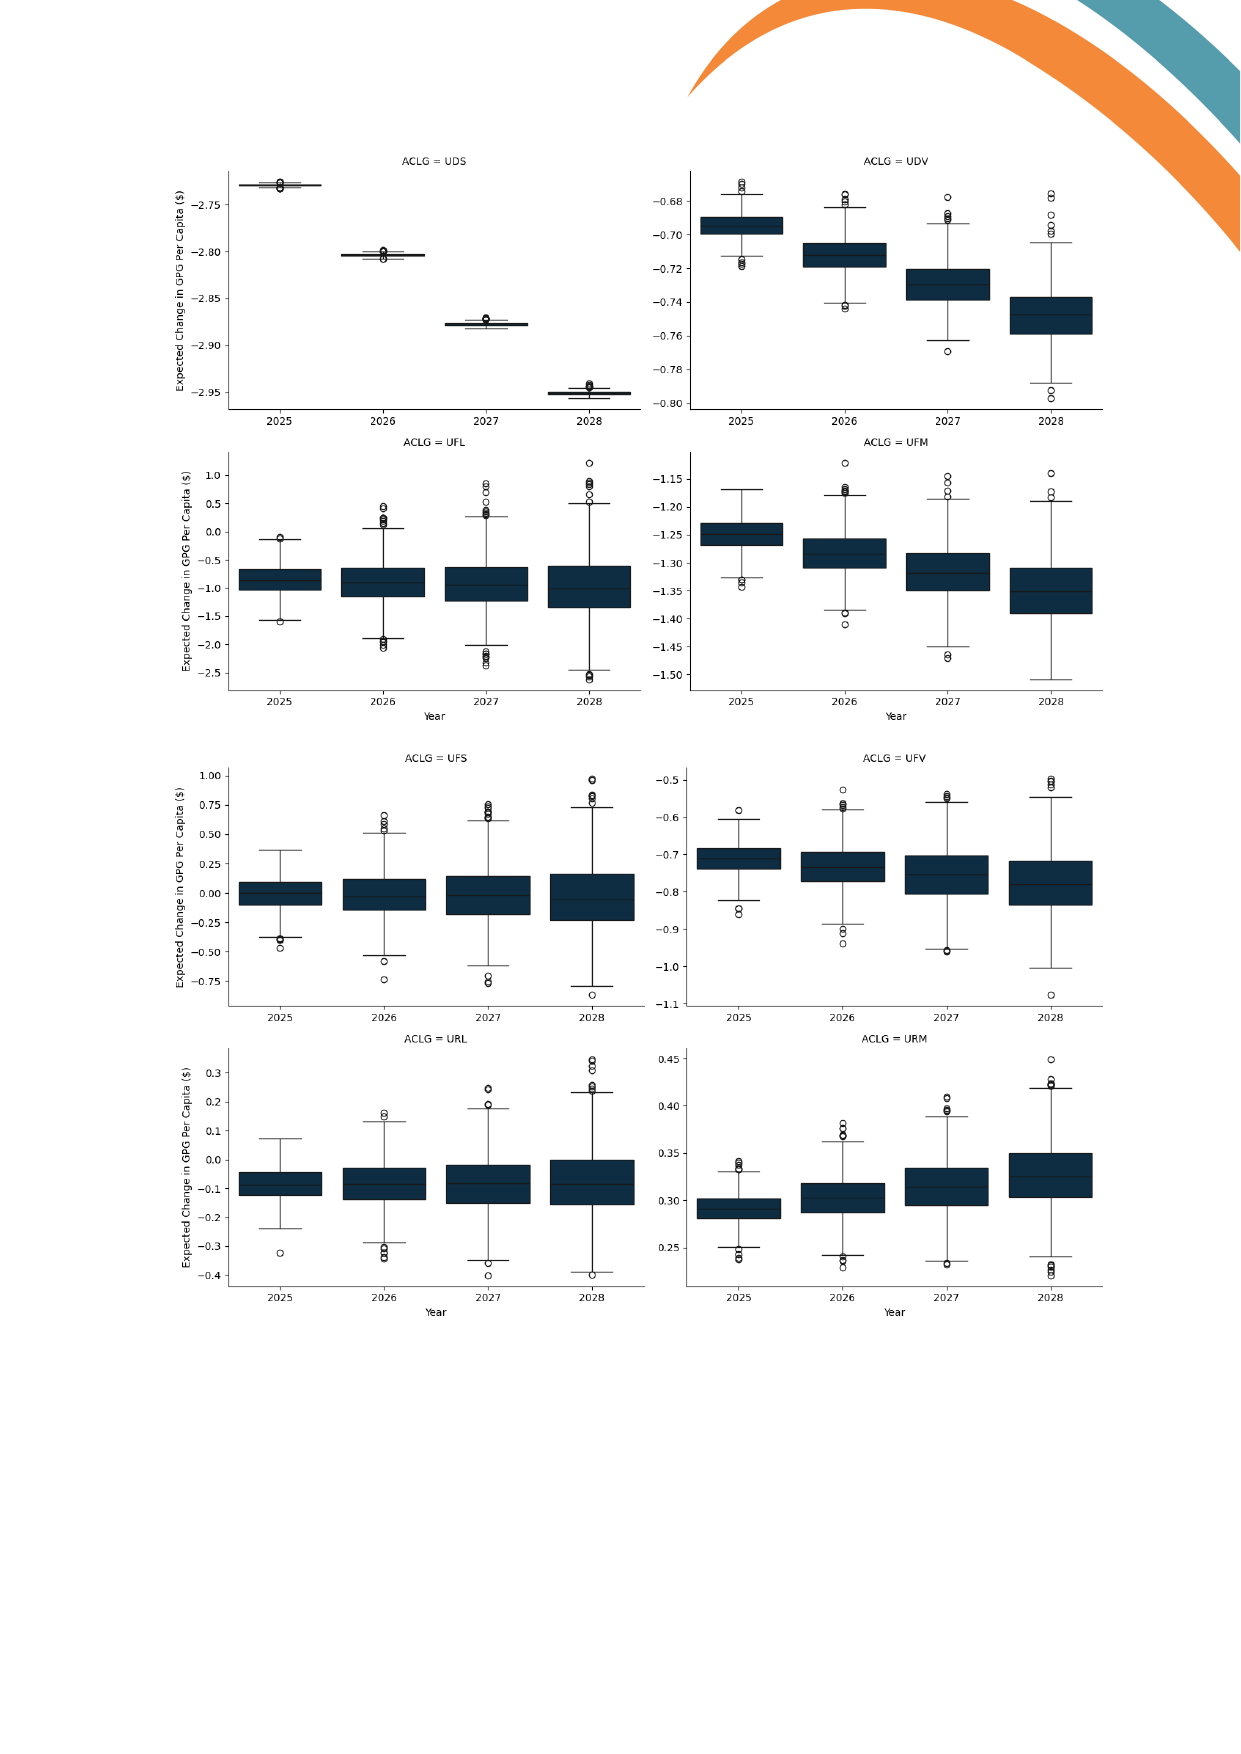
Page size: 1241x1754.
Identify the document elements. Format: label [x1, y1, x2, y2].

picture [19, 0, 1241, 729]
picture [168, 746, 1109, 1325]
